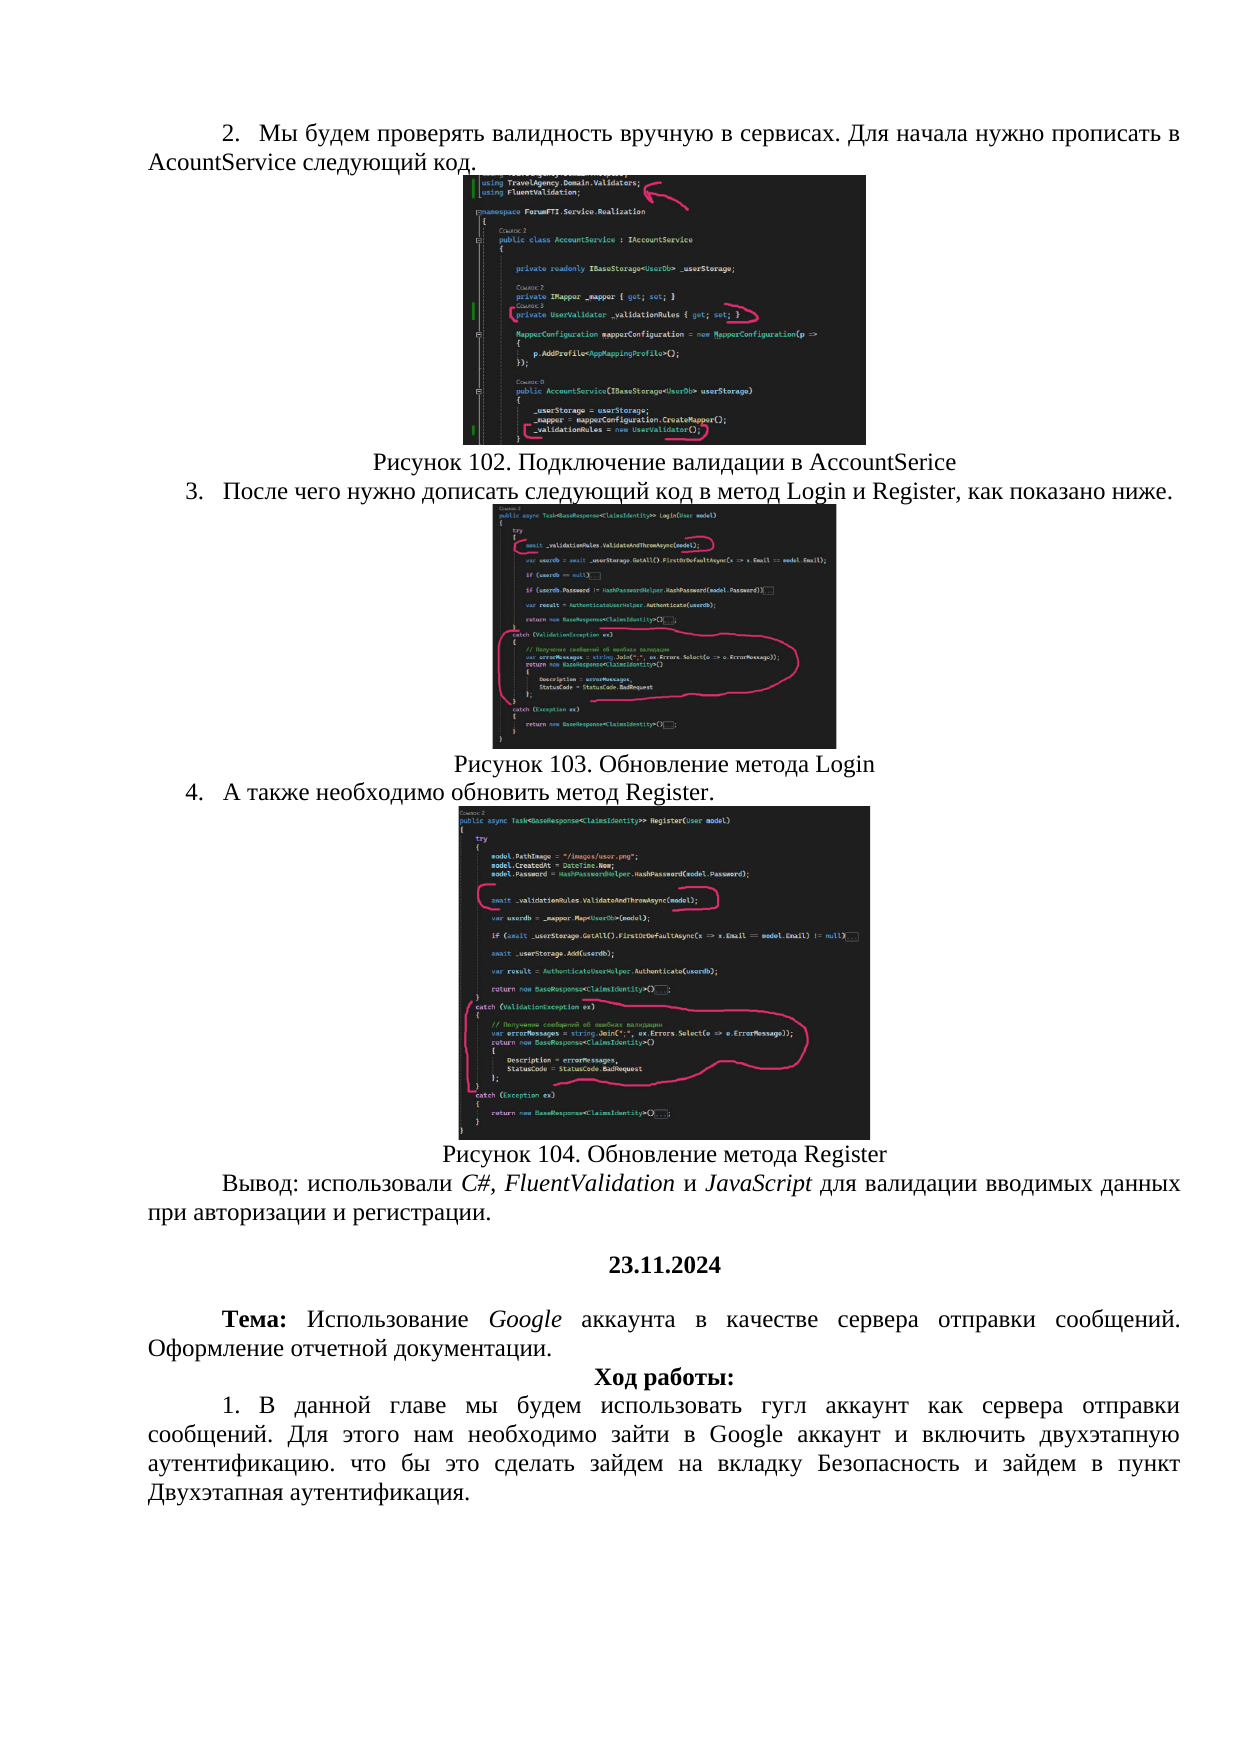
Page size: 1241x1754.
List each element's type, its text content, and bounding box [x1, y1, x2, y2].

text Ход работы: [148, 1362, 1181, 1391]
list В данной главе мы будем использовать гугл аккаунт как сервера отправки сообщений. Для этого нам необходимо зайти в Google аккаунт и включить двухэтапную аутентификацию. что бы это сделать зайдем на вкладку Безопасность и зайдем в пункт Двухэтапная аутентификация. [148, 1391, 1181, 1506]
text Рисунок 102. Подключение валидации в AccountSerice [148, 447, 1181, 476]
list Мы будем проверять валидность вручную в сервисах. Для начала нужно прописать в AcountService следующий код. [148, 118, 1181, 176]
list А также необходимо обновить метод Register. [185, 777, 1181, 806]
list После чего нужно дописать следующий код в метод Login и Register, как показано ниже. [185, 476, 1181, 504]
text Тема: Использование Google аккаунта в качестве сервера отправки сообщений. Оформление отчетной документации. [148, 1304, 1181, 1362]
picture [463, 175, 866, 445]
text Вывод: использовали C#, FluentValidation и JavaScript для валидации вводимых данных при авторизации и регистрации. [148, 1168, 1181, 1226]
picture [492, 504, 837, 749]
picture [458, 806, 871, 1140]
text Рисунок 103. Обновление метода Login [148, 749, 1181, 777]
text Рисунок 104. Обновление метода Register [148, 1139, 1181, 1168]
text 23.11.2024 [148, 1251, 1181, 1279]
